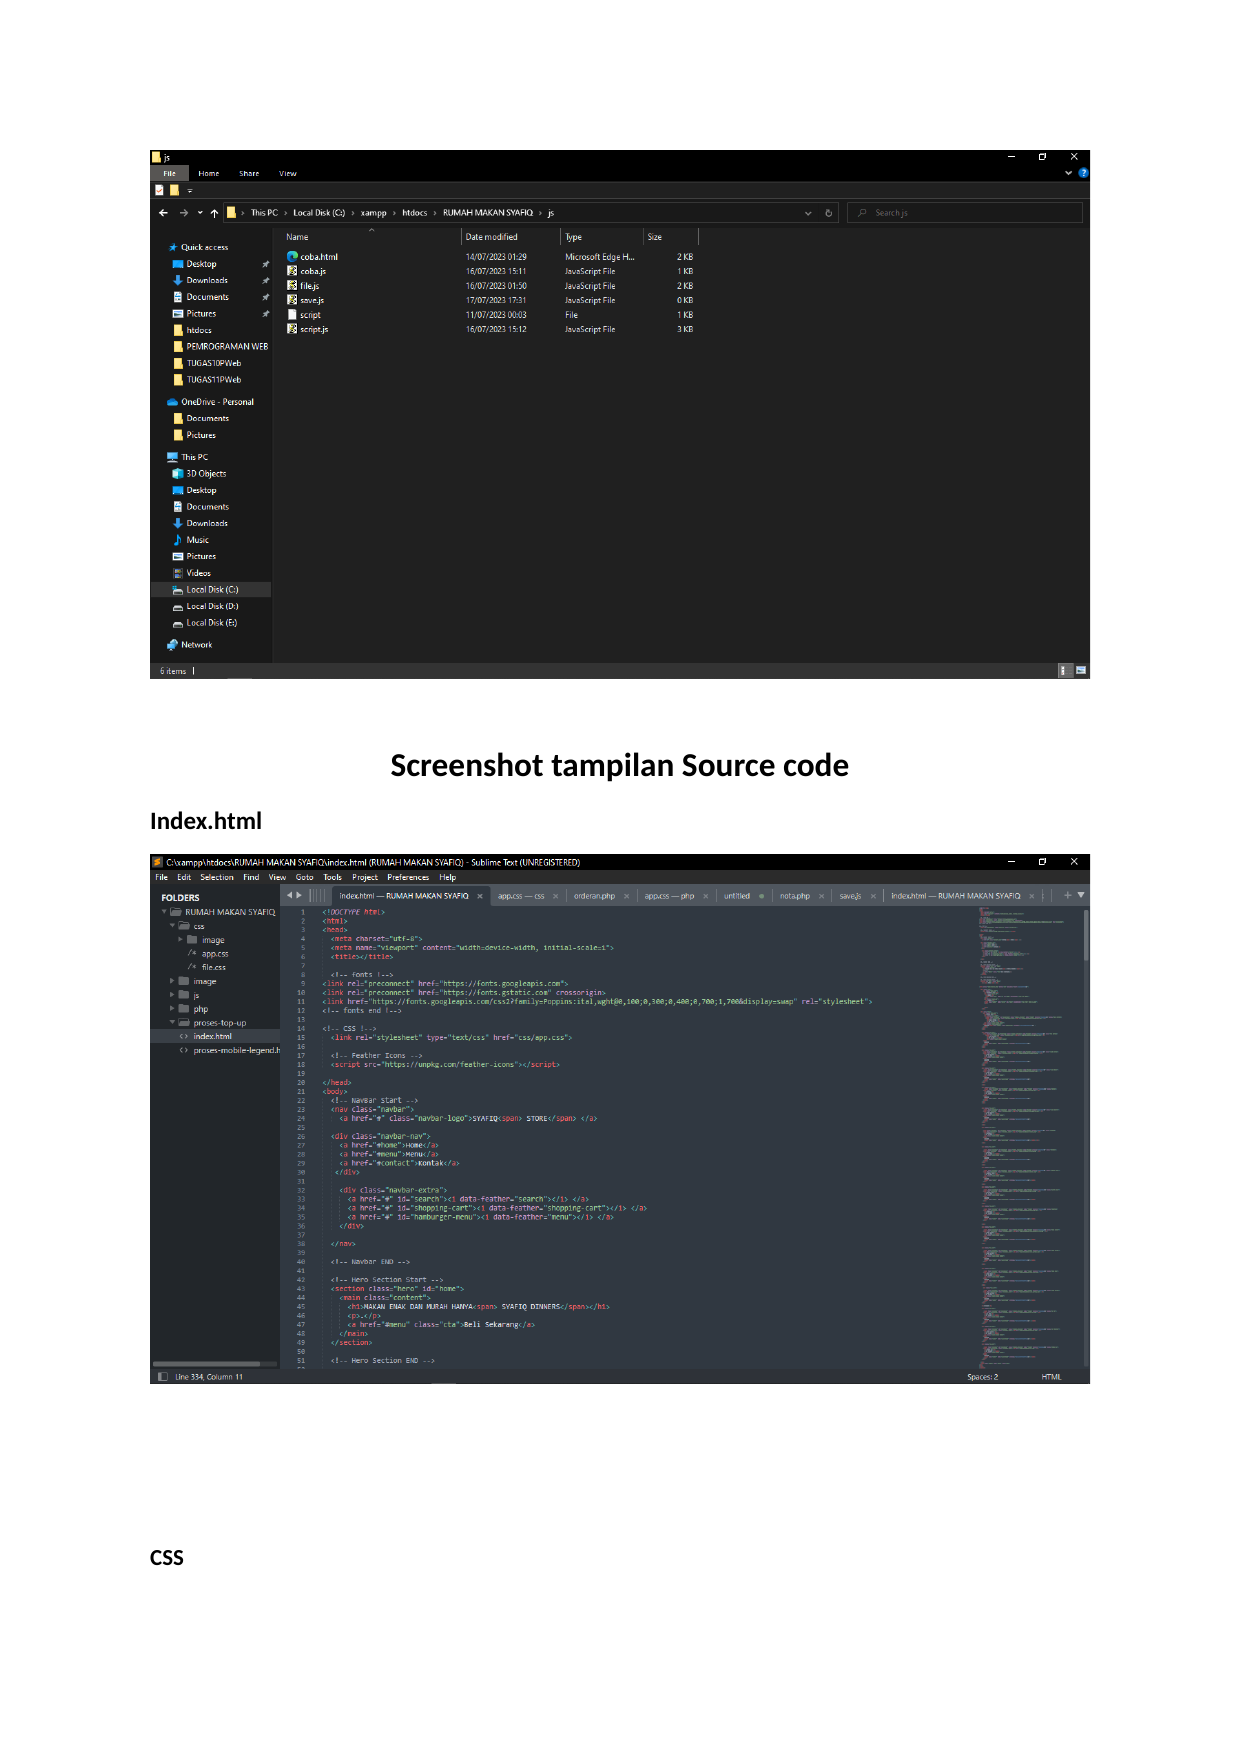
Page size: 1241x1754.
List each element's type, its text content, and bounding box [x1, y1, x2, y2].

picture [150, 854, 1091, 1384]
text CSS [150, 1543, 1090, 1571]
text Index.html [150, 805, 1090, 836]
picture [150, 150, 1091, 679]
text Screenshot tampilan Source code [150, 744, 1090, 785]
